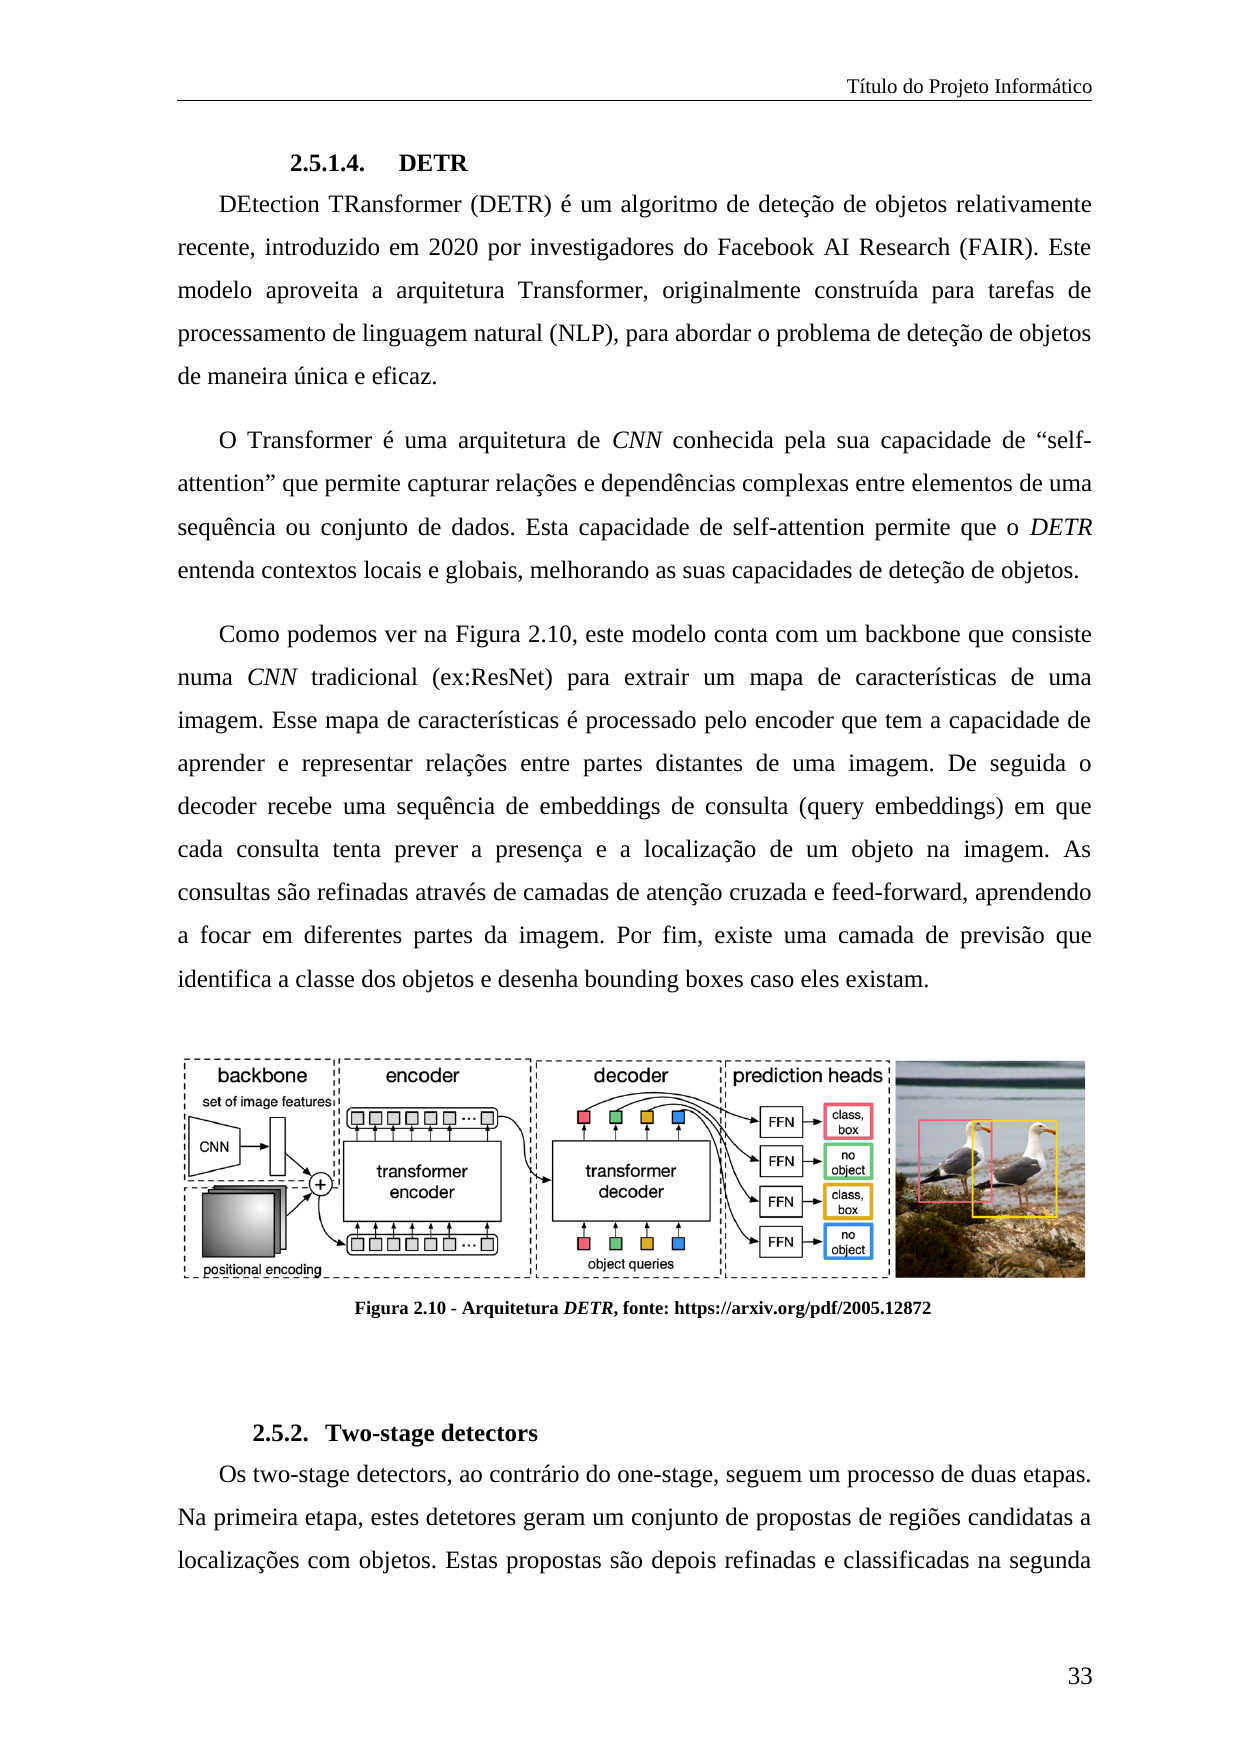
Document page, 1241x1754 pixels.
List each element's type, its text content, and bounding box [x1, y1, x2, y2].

text Como podemos ver na Figura 2.10, este modelo conta com um backbone que consiste numa CNN tradicional (ex:ResNet) para extrair um mapa de características de uma imagem. Esse mapa de características é processado pelo encoder que tem a capacidade de aprender e representar relações entre partes distantes de uma imagem. De seguida o decoder recebe uma sequência de embeddings de consulta (query embeddings) em que cada consulta tenta prever a presença e a localização de um objeto na imagem. As consultas são refinadas através de camadas de atenção cruzada e feed-forward, aprendendo a focar em diferentes partes da imagem. Por fim, existe uma camada de previsão que identifica a classe dos objetos e desenha bounding boxes caso eles existam. [177, 619, 1092, 992]
subtitle DETR [290, 148, 1092, 176]
picture [177, 1052, 1093, 1288]
subtitle Two-stage detectors [252, 1418, 1092, 1447]
text O Transformer é uma arquitetura de CNN conhecida pela sua capacidade de “self-attention” que permite capturar relações e dependências complexas entre elementos de uma sequência ou conjunto de dados. Esta capacidade de self-attention permite que o DETR entenda contextos locais e globais, melhorando as suas capacidades de deteção de objetos. [177, 425, 1092, 583]
text DEtection TRansformer (DETR) é um algoritmo de deteção de objetos relativamente recente, introduzido em 2020 por investigadores do Facebook AI Research (FAIR). Este modelo aproveita a arquitetura Transformer, originalmente construída para tarefas de processamento de linguagem natural (NLP), para abordar o problema de deteção de objetos de maneira única e eficaz. [177, 189, 1092, 390]
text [177, 1459, 1092, 1574]
